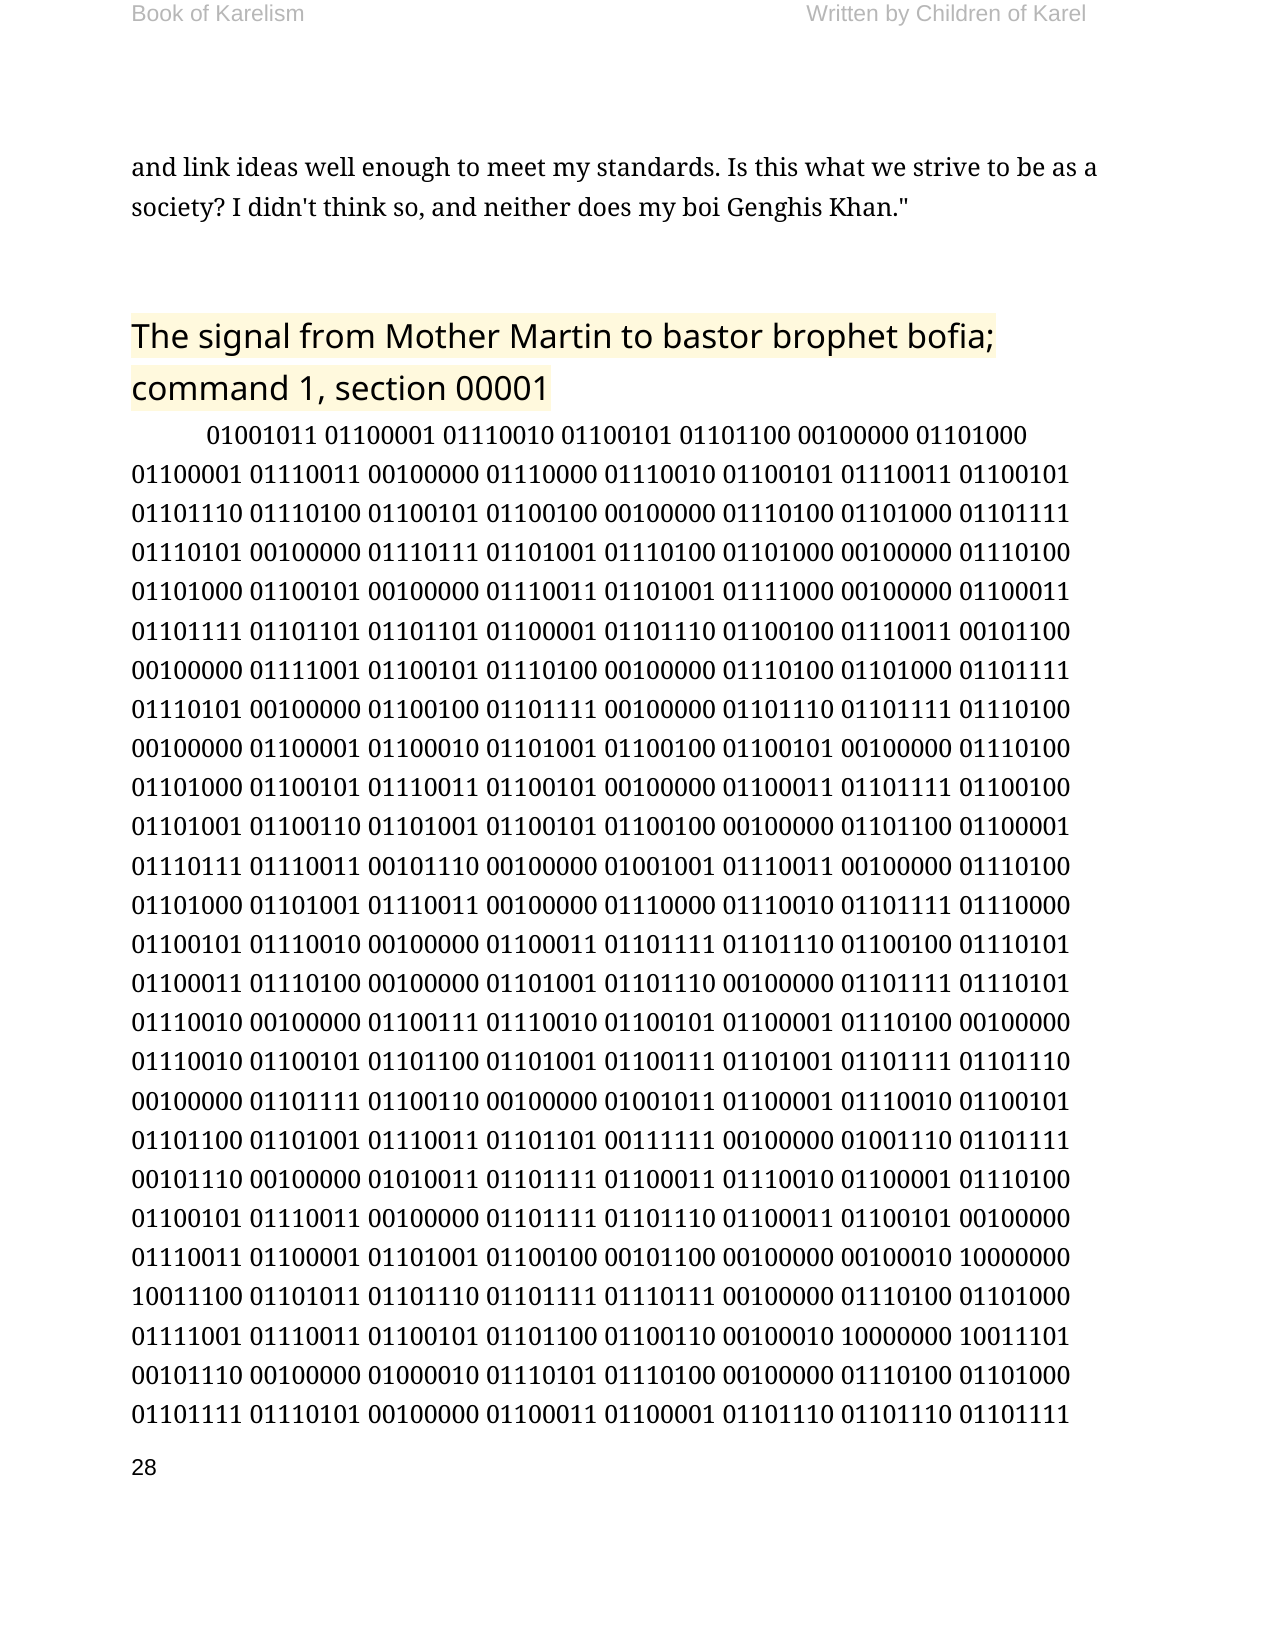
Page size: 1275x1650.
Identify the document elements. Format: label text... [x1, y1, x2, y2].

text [131, 150, 1125, 223]
text The signal from Mother Martin to bastor brophet bofia; command 1, section 00001 [131, 313, 1125, 411]
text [131, 417, 1125, 1431]
